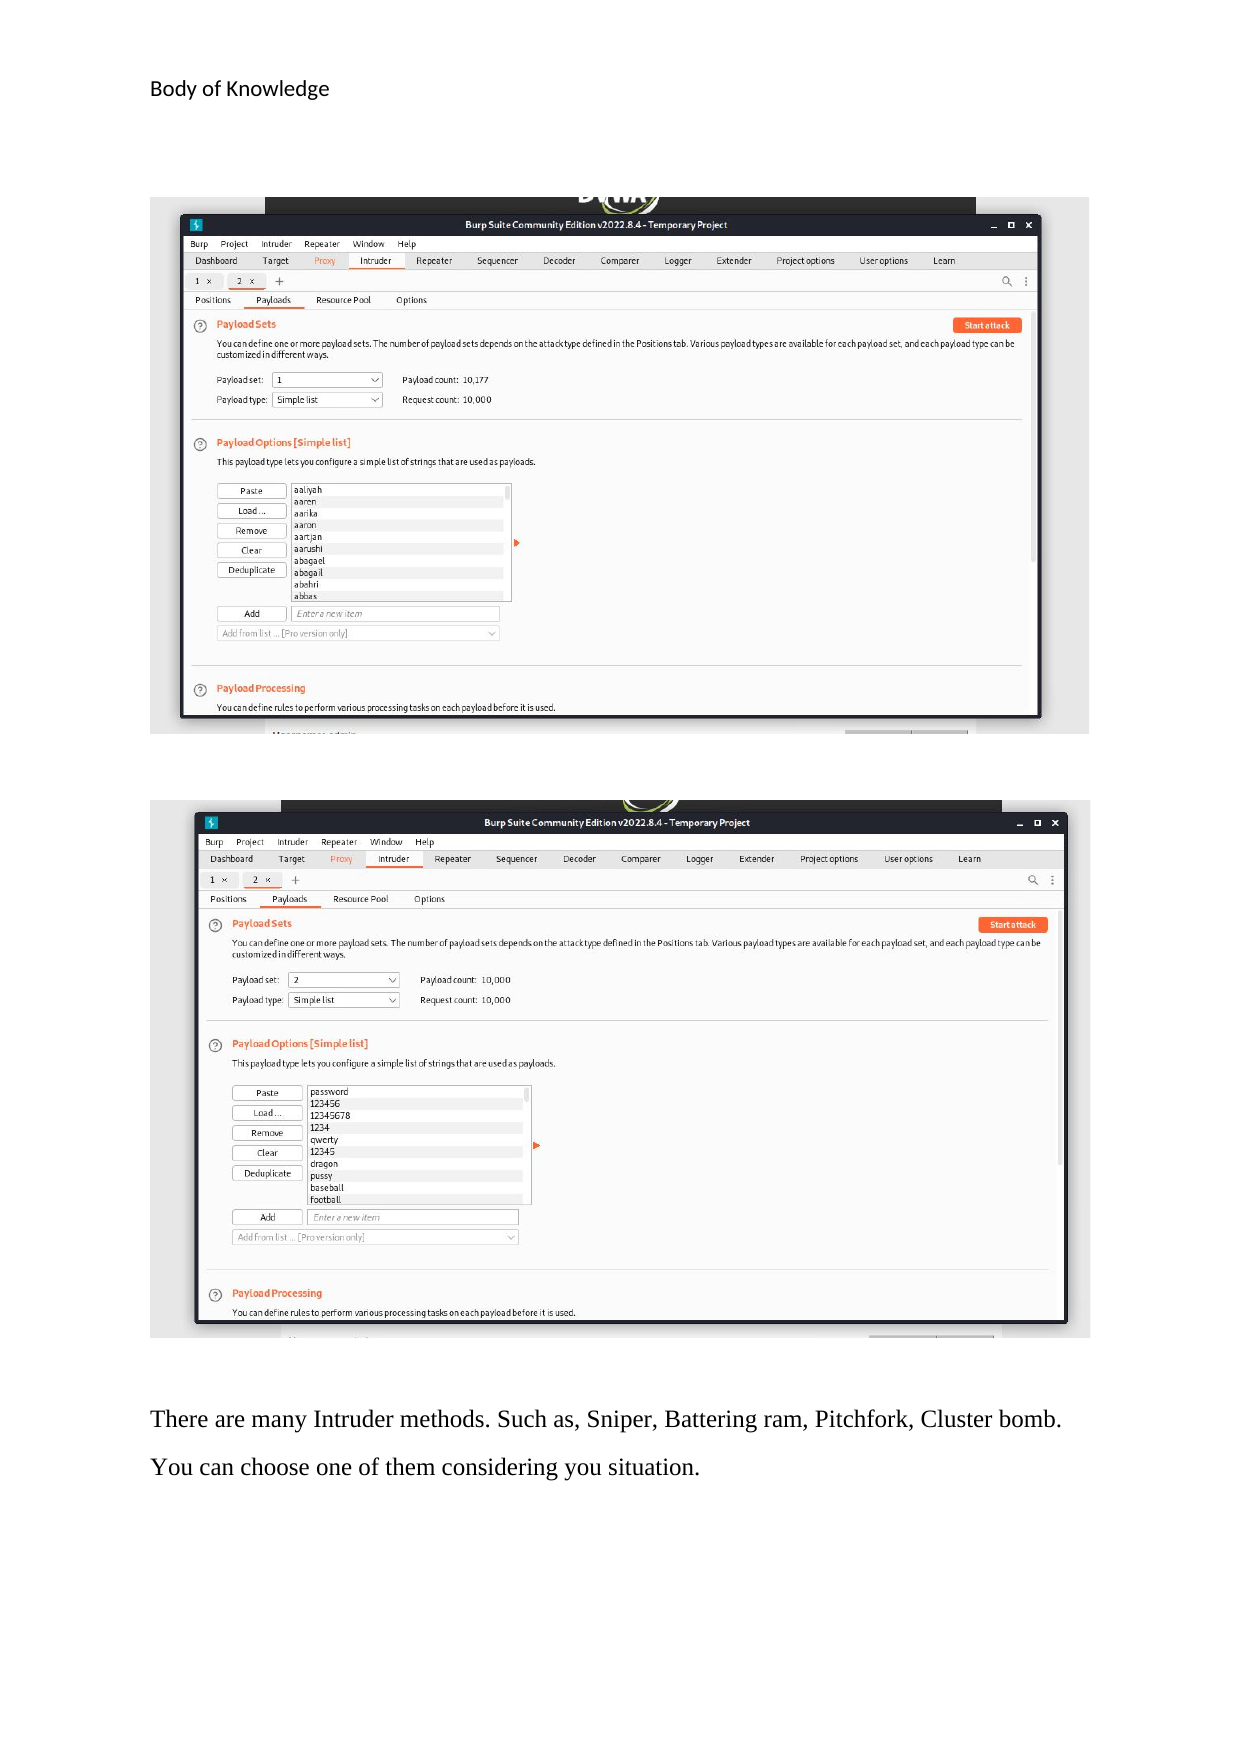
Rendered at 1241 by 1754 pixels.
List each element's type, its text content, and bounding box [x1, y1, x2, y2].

picture [150, 197, 1090, 734]
text You can choose one of them considering you situation. [150, 1452, 1090, 1481]
text There are many Intruder methods. Such as, Sniper, Battering ram, Pitchfork, Cluster bomb. [150, 1404, 1090, 1433]
picture [150, 800, 1091, 1338]
